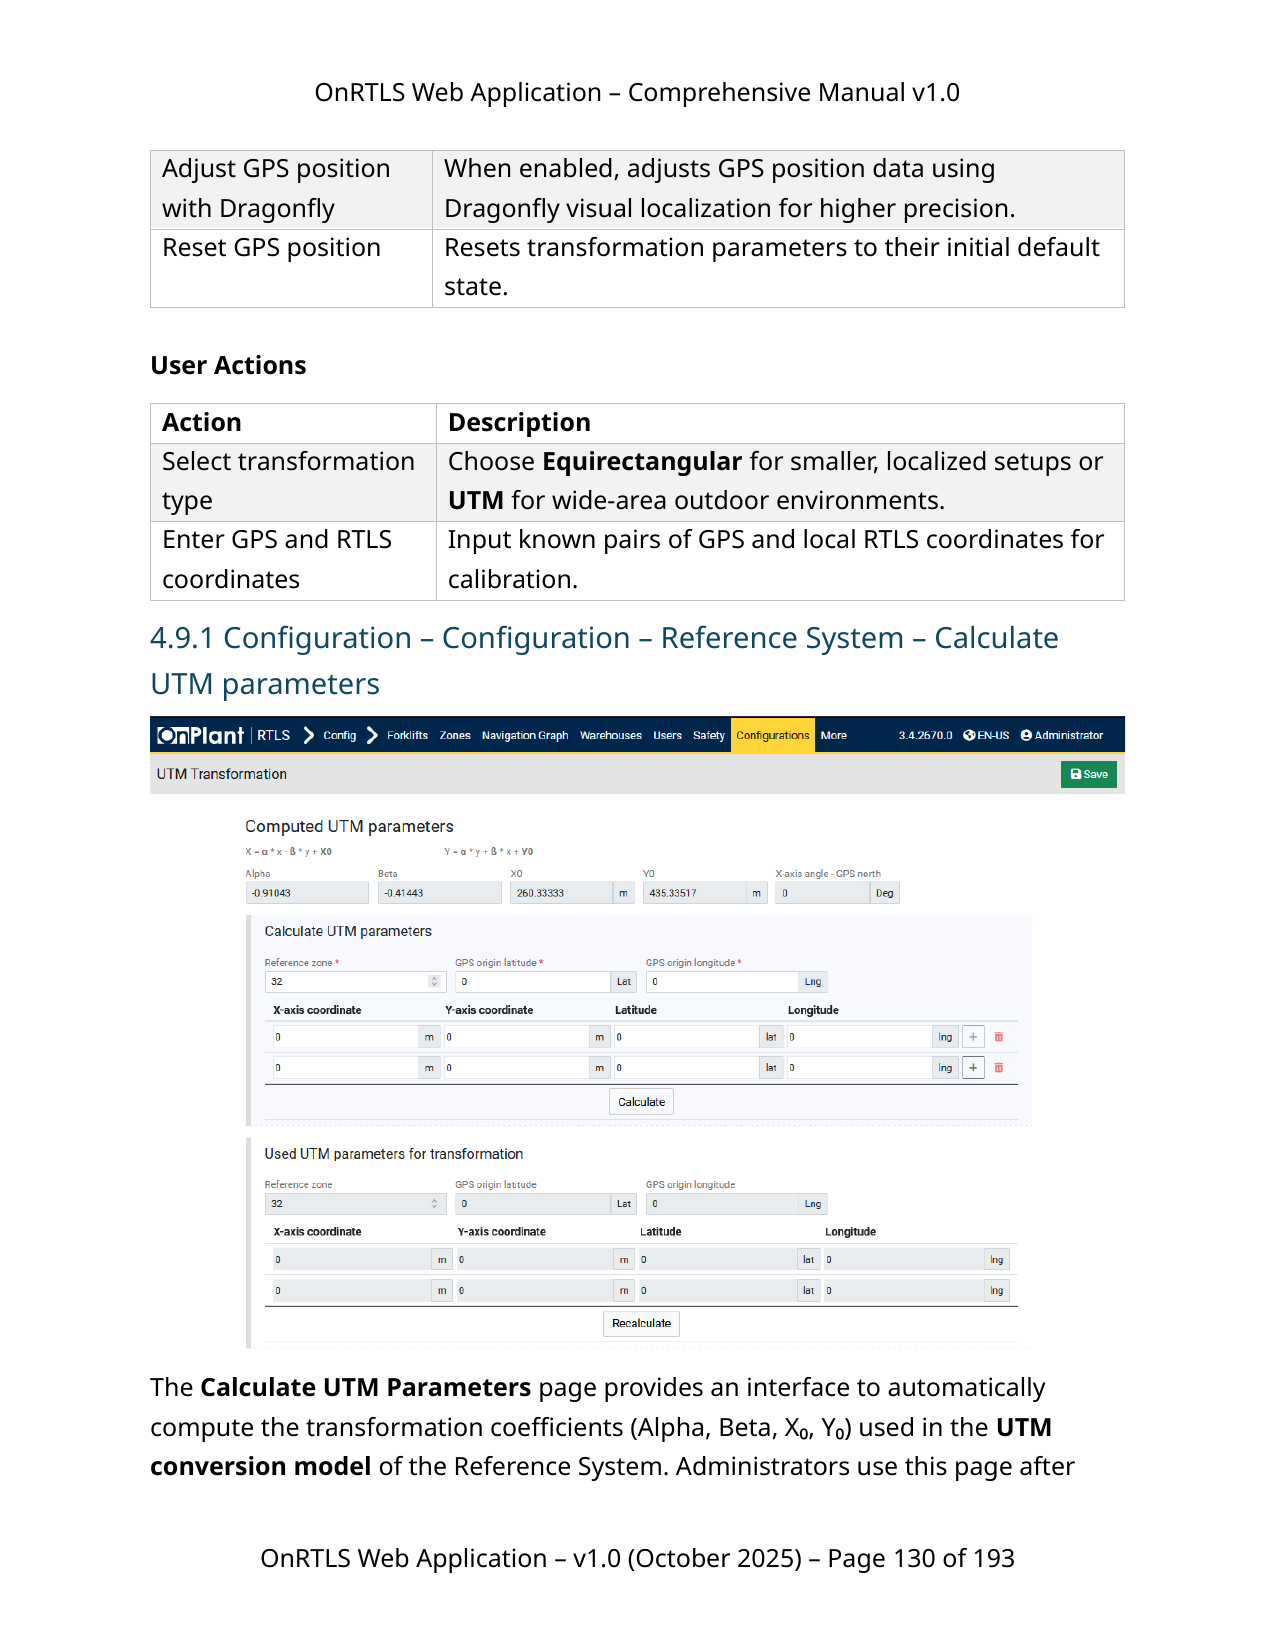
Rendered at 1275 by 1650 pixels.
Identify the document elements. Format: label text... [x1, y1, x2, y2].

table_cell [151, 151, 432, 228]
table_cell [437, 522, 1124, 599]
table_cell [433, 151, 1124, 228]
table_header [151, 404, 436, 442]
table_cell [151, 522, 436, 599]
picture [150, 716, 1125, 1349]
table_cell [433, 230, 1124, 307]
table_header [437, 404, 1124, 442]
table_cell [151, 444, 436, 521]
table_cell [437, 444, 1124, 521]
text User Actions [150, 308, 1125, 381]
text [150, 1370, 1125, 1482]
subtitle 4.9.1 Configuration – Configuration – Reference System – Calculate UTM parameters [150, 617, 1125, 703]
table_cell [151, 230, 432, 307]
